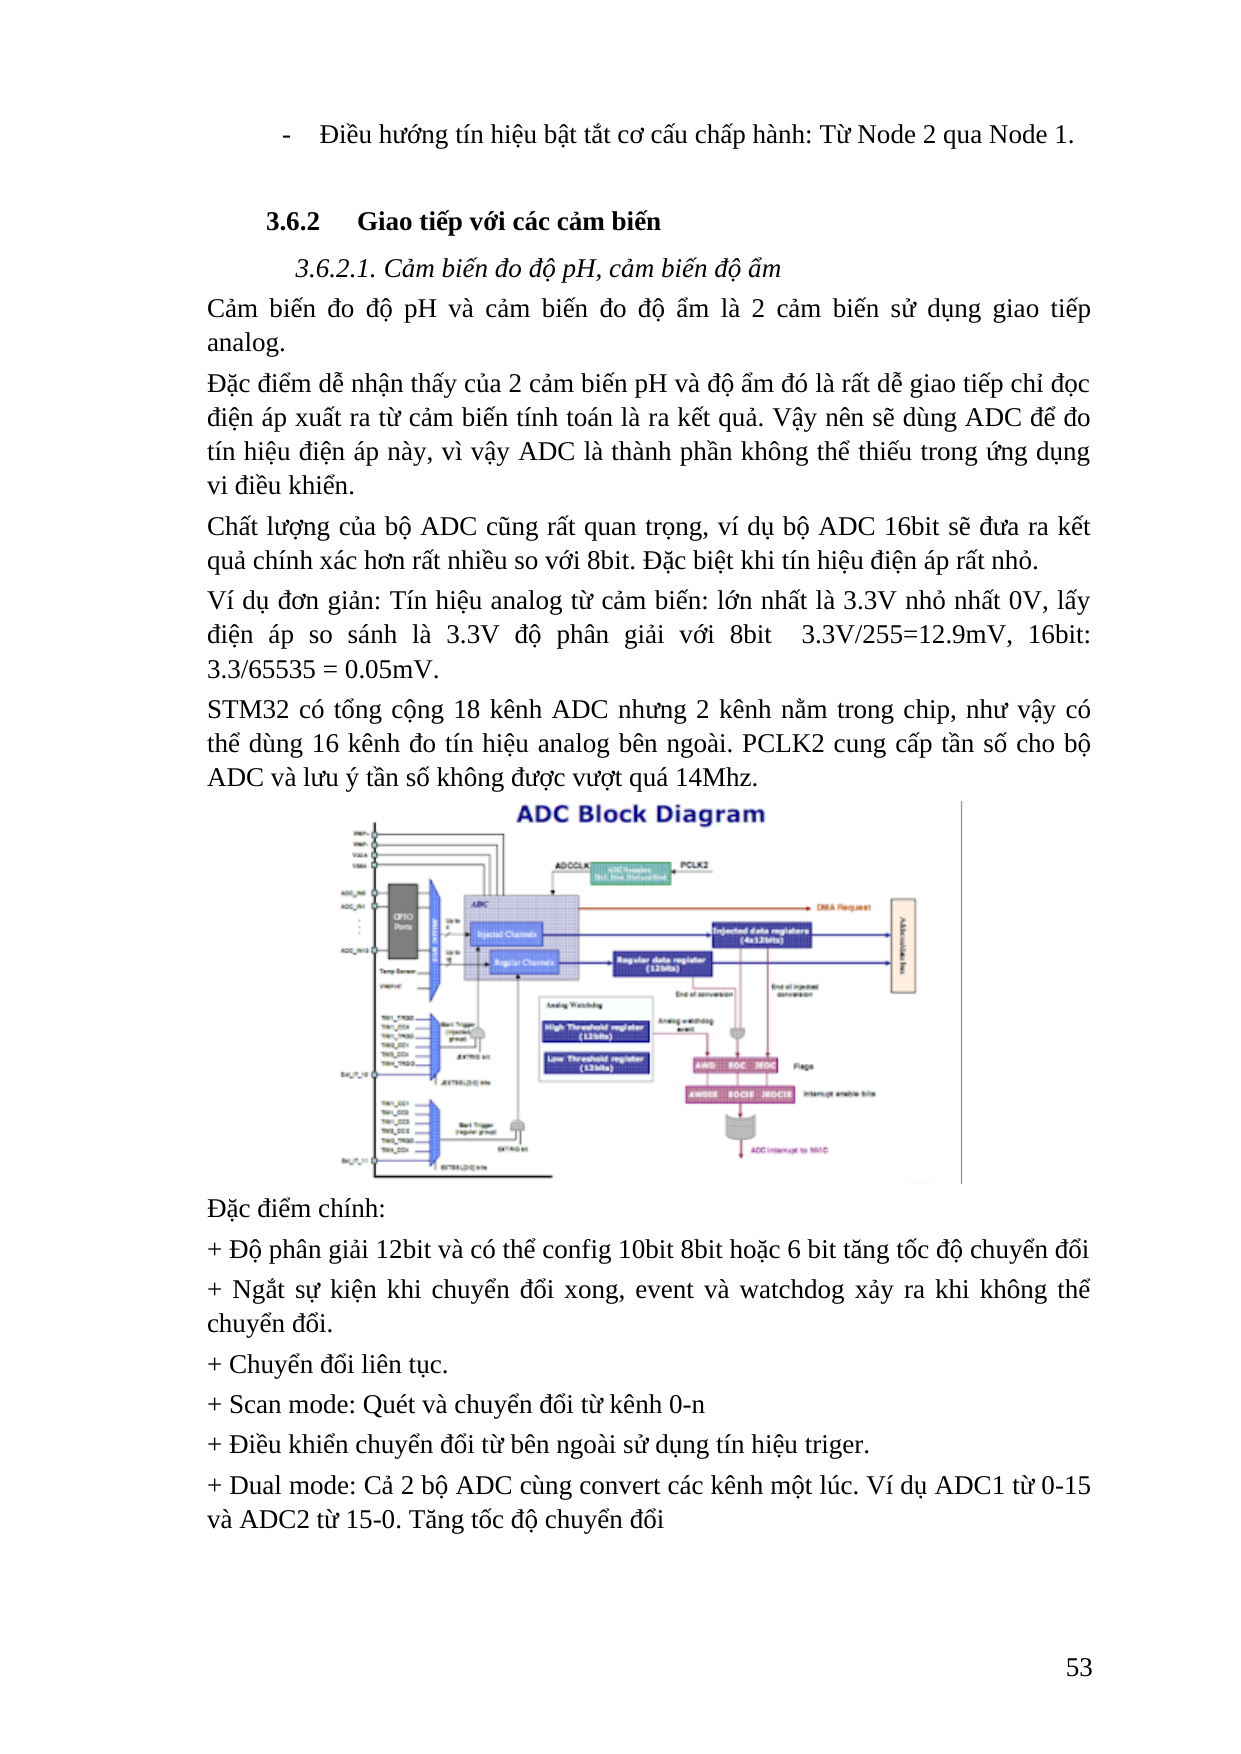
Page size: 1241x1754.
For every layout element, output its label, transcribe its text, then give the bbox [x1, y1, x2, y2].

text Chất lượng của bộ ADC cũng rất quan trọng, ví dụ bộ ADC 16bit sẽ đưa ra kết quả chính xác hơn rất nhiều so với 8bit. Đặc biệt khi tín hiệu điện áp rất nhỏ. [207, 510, 1092, 575]
subtitle Giao tiếp với các cảm biến [266, 205, 1092, 236]
text + Scan mode: Quét và chuyển đổi từ kênh 0-n [207, 1388, 1092, 1419]
text + Điều khiển chuyển đổi từ bên ngoài sử dụng tín hiệu triger. [207, 1429, 1092, 1460]
subtitle Cảm biến đo độ pH, cảm biến độ ẩm [207, 252, 1092, 283]
picture [337, 801, 963, 1184]
text Đặc điểm dễ nhận thấy của 2 cảm biến pH và độ ẩm đó là rất dễ giao tiếp chỉ đọc điện áp xuất ra từ cảm biến tính toán là ra kết quả. Vậy nên sẽ dùng ADC để đo tín hiệu điện áp này, vì vậy ADC là thành phần không thể thiếu trong ứng dụng vi điều khiển. [207, 367, 1092, 501]
text + Dual mode: Cả 2 bộ ADC cùng convert các kênh một lúc. Ví dụ ADC1 từ 0-15 và ADC2 từ 15-0. Tăng tốc độ chuyển đổi [207, 1469, 1092, 1534]
list Điều hướng tín hiệu bật tắt cơ cấu chấp hành: Từ Node 2 qua Node 1. [282, 118, 1092, 149]
text Ví dụ đơn giản: Tín hiệu analog từ cảm biến: lớn nhất là 3.3V nhỏ nhất 0V, lấy điện áp so sánh là 3.3V độ phân giải với 8bit 3.3V/255=12.9mV, 16bit: 3.3/65535 = 0.05mV. [207, 584, 1092, 684]
text Đặc điểm chính: [207, 1192, 1092, 1223]
text Cảm biến đo độ pH và cảm biến đo độ ẩm là 2 cảm biến sử dụng giao tiếp analog. [207, 292, 1092, 358]
text + Độ phân giải 12bit và có thể config 10bit 8bit hoặc 6 bit tăng tốc độ chuyển đổi [207, 1233, 1092, 1264]
text + Ngắt sự kiện khi chuyển đổi xong, event và watchdog xảy ra khi không thể chuyển đổi. [207, 1273, 1092, 1338]
text STM32 có tổng cộng 18 kênh ADC nhưng 2 kênh nằm trong chip, như vậy có thể dùng 16 kênh đo tín hiệu analog bên ngoài. PCLK2 cung cấp tần số cho bộ ADC và lưu ý tần số không được vượt quá 14Mhz. [207, 693, 1092, 793]
text + Chuyển đổi liên tục. [207, 1348, 1092, 1379]
